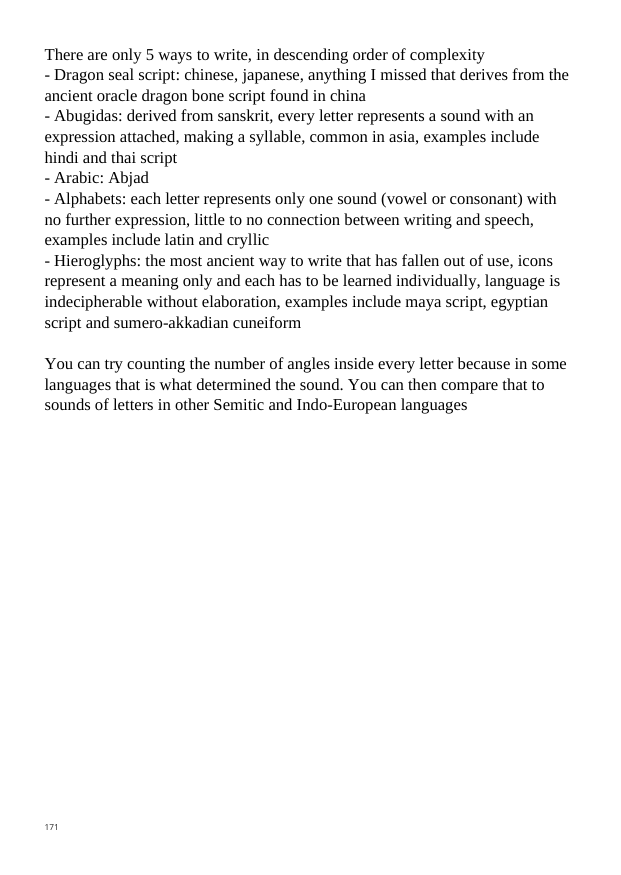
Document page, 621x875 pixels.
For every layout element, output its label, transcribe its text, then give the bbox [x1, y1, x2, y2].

text - Arabic: Abjad [44, 168, 576, 187]
text - Dragon seal script: chinese, japanese, anything I missed that derives from the ancient oracle dragon bone script found in china [44, 65, 576, 105]
text You can try counting the number of angles inside every letter because in some languages that is what determined the sound. You can then compare that to sounds of letters in other Semitic and Indo-European languages [44, 354, 576, 414]
text There are only 5 ways to write, in descending order of complexity [44, 44, 576, 63]
text - Abugidas: derived from sanskrit, every letter represents a sound with an expression attached, making a syllable, common in asia, examples include hindi and thai script [44, 106, 576, 167]
text - Alphabets: each letter represents only one sound (vowel or consonant) with no further expression, little to no connection between writing and speech, examples include latin and cryllic [44, 189, 576, 249]
text - Hieroglyphs: the most ancient way to write that has fallen out of use, icons represent a meaning only and each has to be learned individually, language is indecipherable without elaboration, examples include maya script, egyptian script and sumero-akkadian cuneiform [44, 251, 576, 332]
